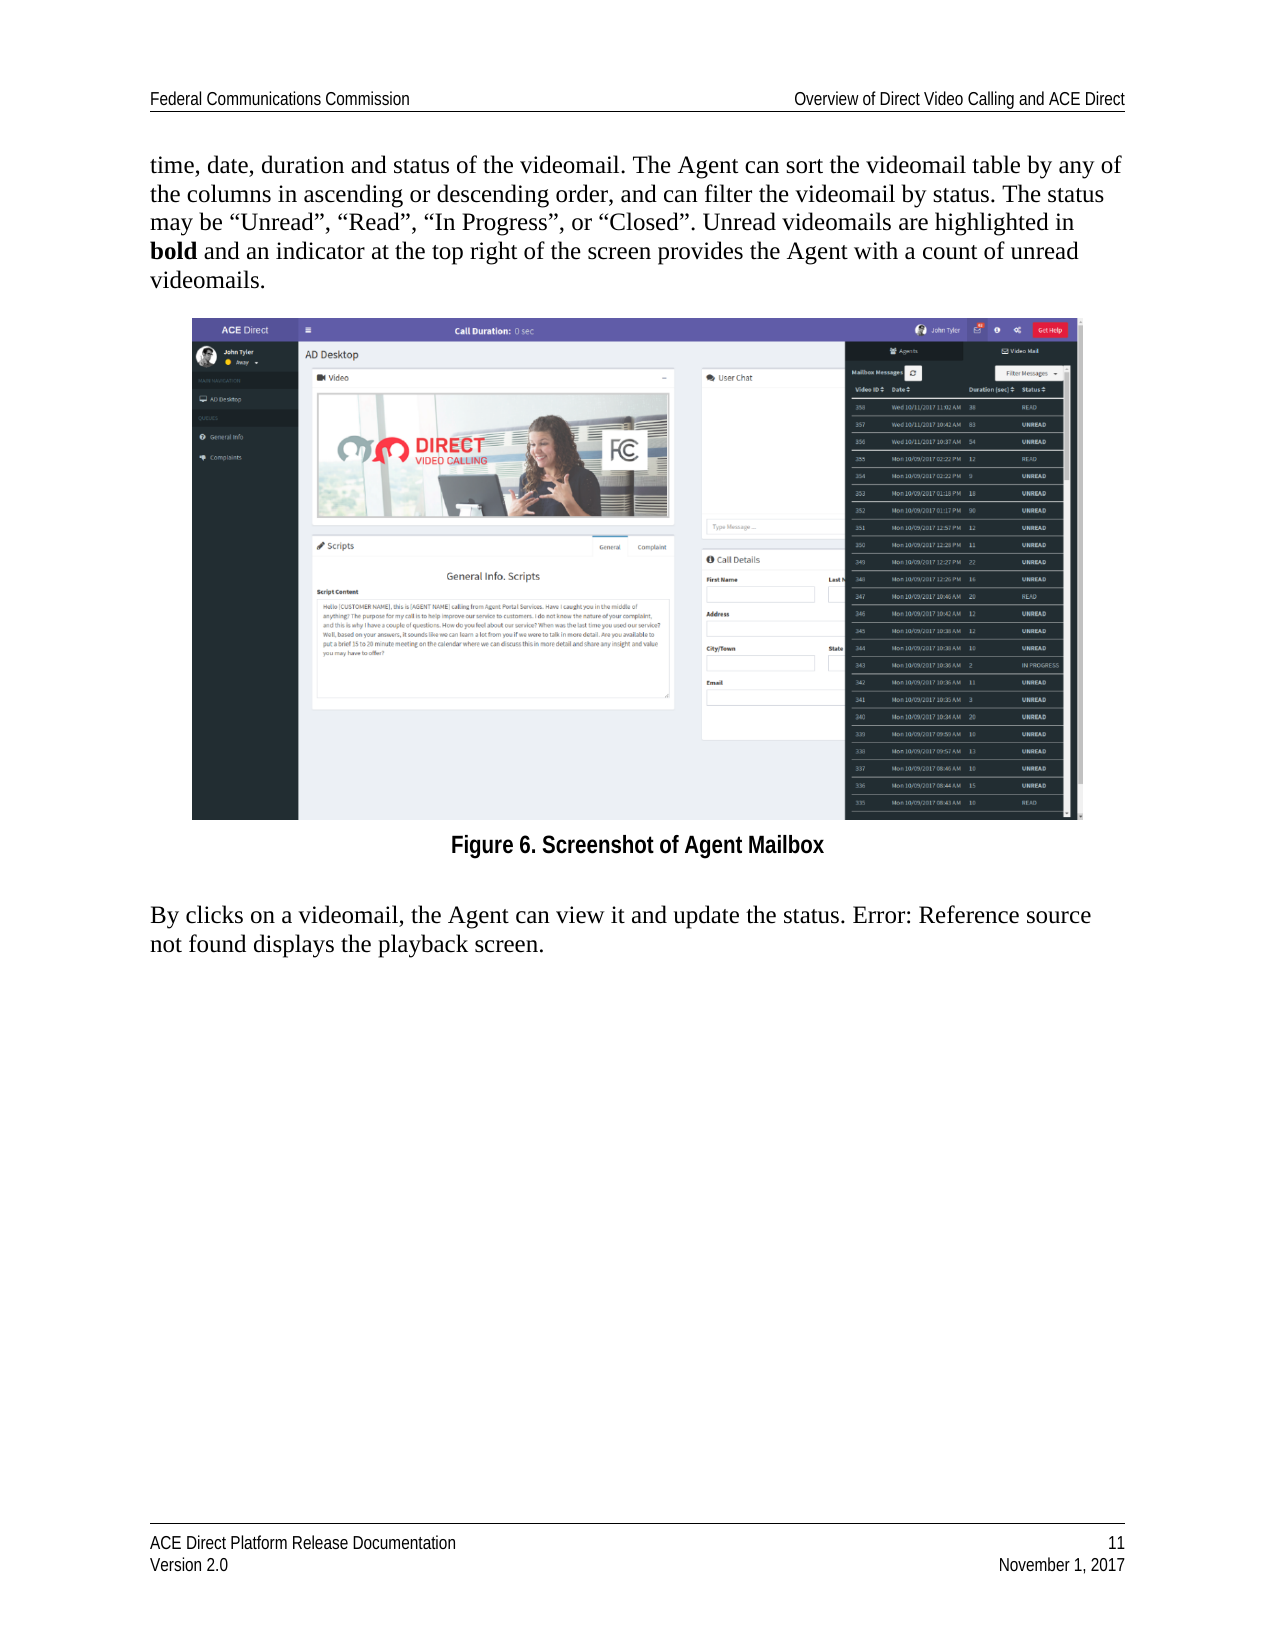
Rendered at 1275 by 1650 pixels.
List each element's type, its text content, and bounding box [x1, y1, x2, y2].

picture [192, 318, 1083, 820]
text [150, 150, 1125, 294]
